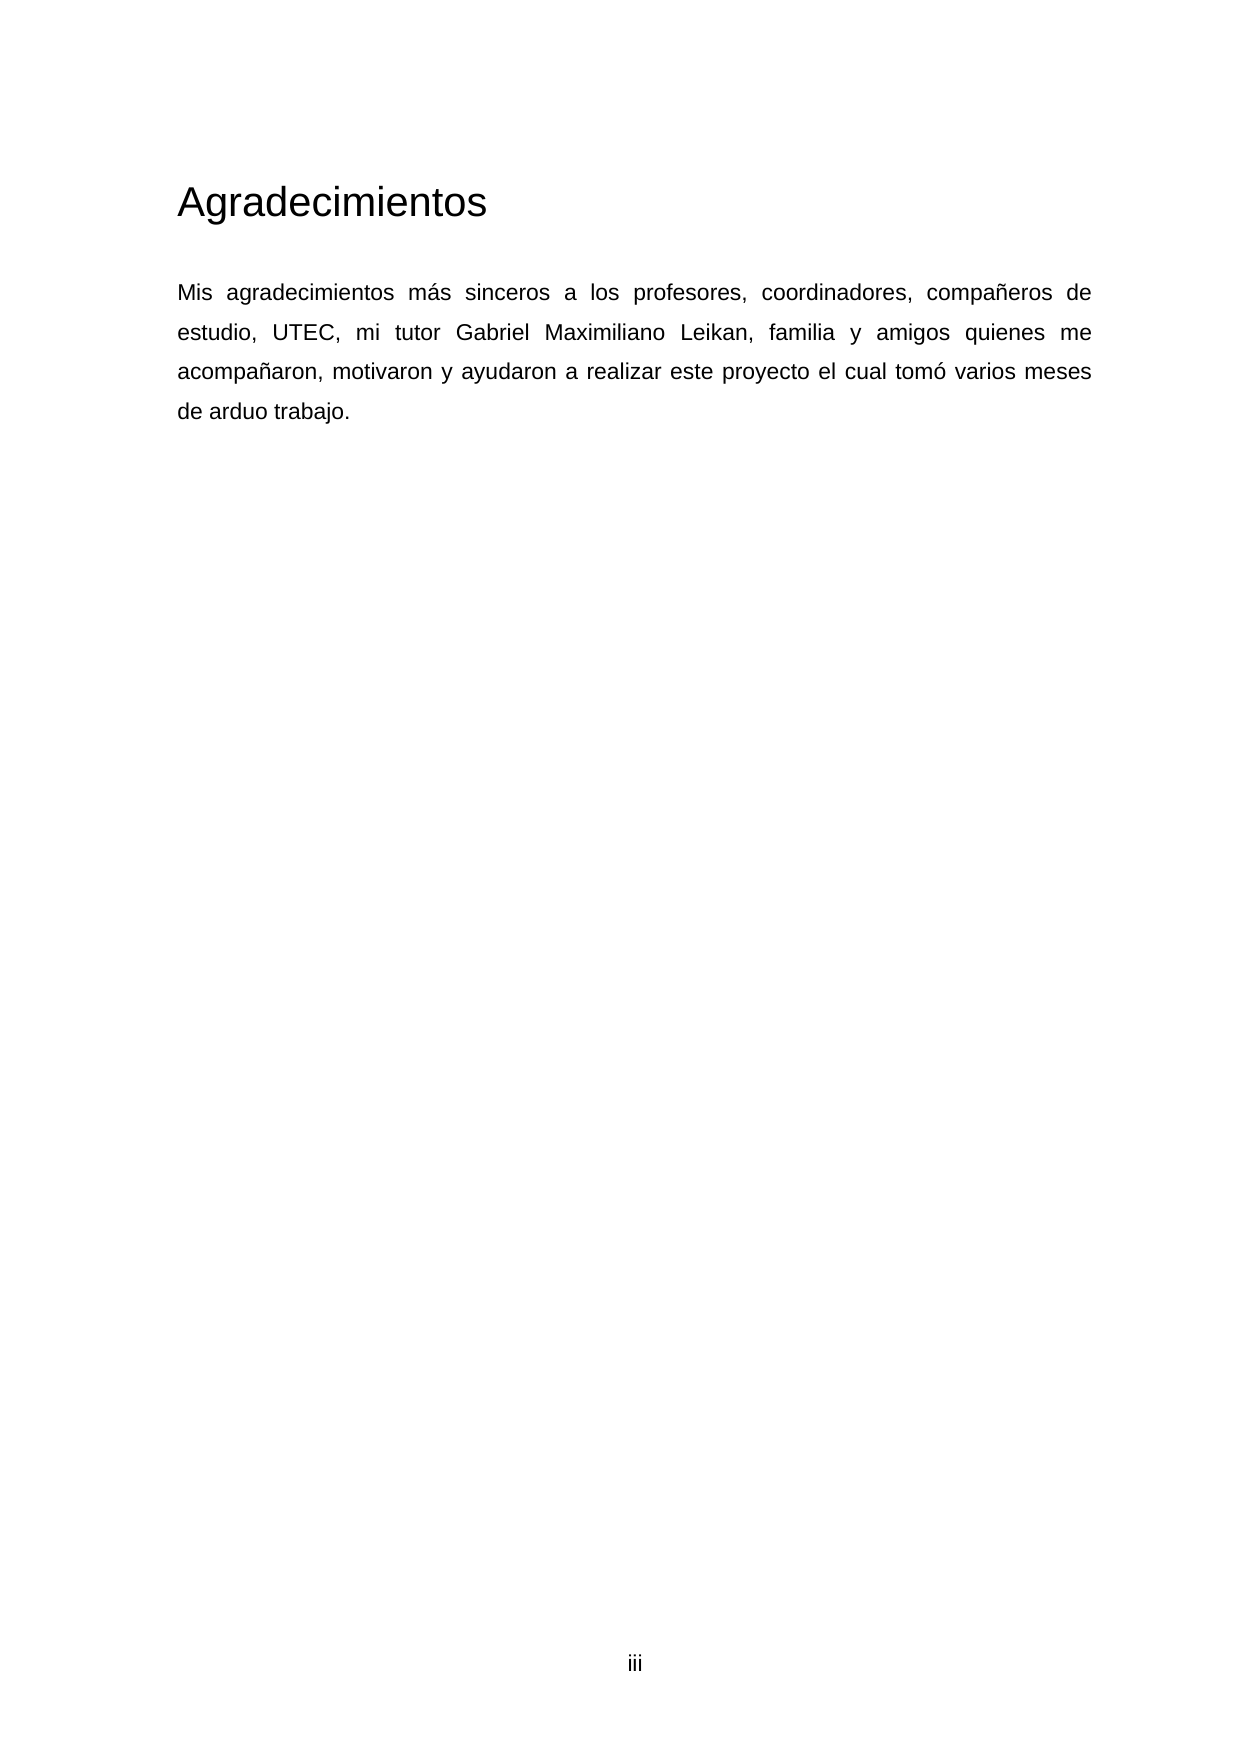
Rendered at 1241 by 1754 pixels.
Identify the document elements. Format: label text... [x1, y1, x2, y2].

text Agradecimientos [177, 177, 1093, 225]
text Mis agradecimientos más sinceros a los profesores, coordinadores, compañeros de estudio, UTEC, mi tutor Gabriel Maximiliano Leikan, familia y amigos quienes me acompañaron, motivaron y ayudaron a realizar este proyecto el cual tomó varios meses de arduo trabajo. [177, 279, 1093, 424]
